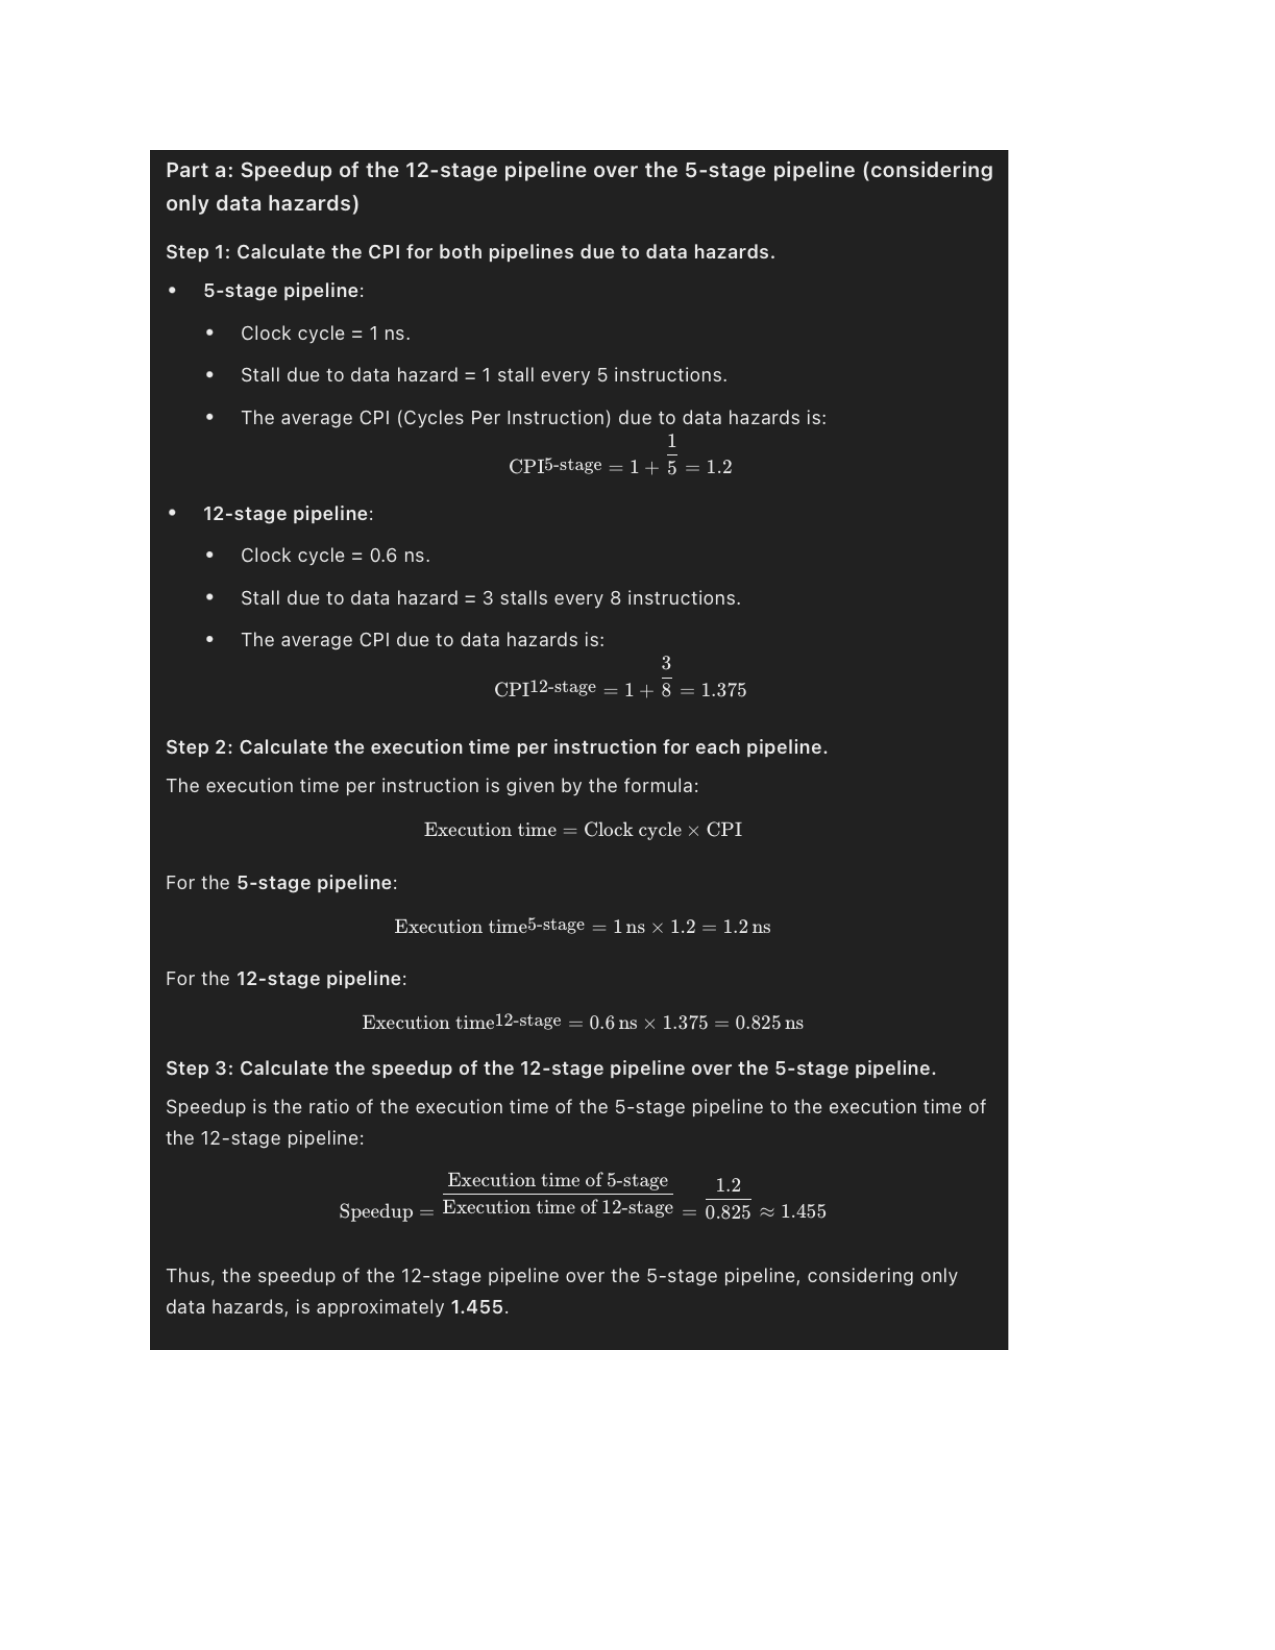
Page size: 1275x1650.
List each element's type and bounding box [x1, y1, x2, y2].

picture [150, 150, 1009, 1350]
